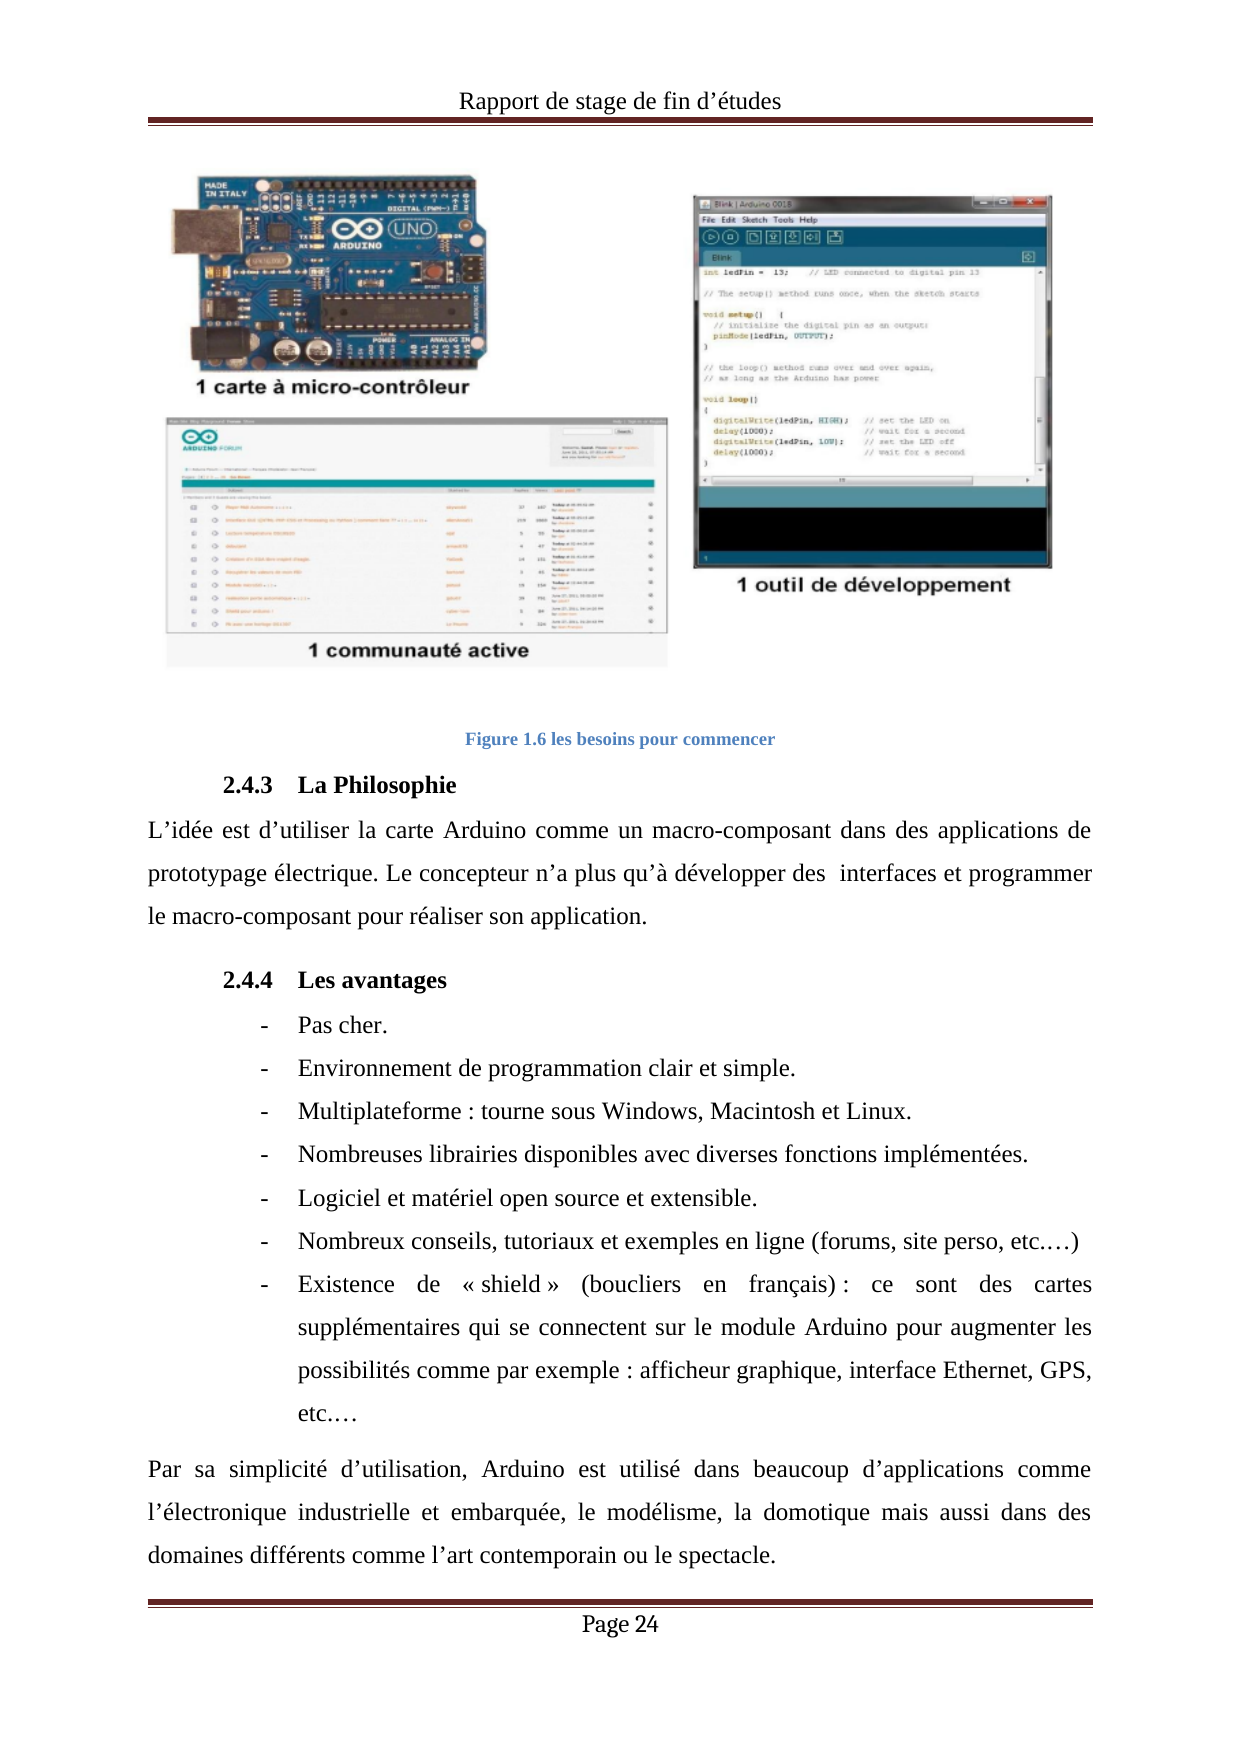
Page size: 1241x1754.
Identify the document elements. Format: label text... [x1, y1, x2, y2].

list Multiplateforme : tourne sous Windows, Macintosh et Linux. [260, 1096, 1093, 1125]
subtitle La Philosophie [223, 770, 1093, 799]
list Environnement de programmation clair et simple. [260, 1053, 1093, 1082]
list Nombreuses librairies disponibles avec diverses fonctions implémentées. [260, 1139, 1093, 1168]
subtitle Les avantages [223, 965, 1093, 994]
picture [148, 167, 1092, 701]
list Nombreux conseils, tutoriaux et exemples en ligne (forums, site perso, etc.…) [260, 1226, 1093, 1254]
list Pas cher. [260, 1010, 1093, 1039]
list Existence de « shield » (boucliers en français) : ce sont des cartes supplémentaires qui se connectent sur le module Arduino pour augmenter les possibilités comme par exemple : afficheur graphique, interface Ethernet, GPS, etc.… [260, 1269, 1093, 1427]
text L’idée est d’utiliser la carte Arduino comme un macro-composant dans des applications de prototypage électrique. Le concepteur n’a plus qu’à développer des interfaces et programmer le macro-composant pour réaliser son application. [148, 815, 1093, 930]
list Logiciel et matériel open source et extensible. [260, 1183, 1093, 1211]
text Par sa simplicité d’utilisation, Arduino est utilisé dans beaucoup d’applications comme l’électronique industrielle et embarquée, le modélisme, la domotique mais aussi dans des domaines différents comme l’art contemporain ou le spectacle. [148, 1454, 1093, 1569]
